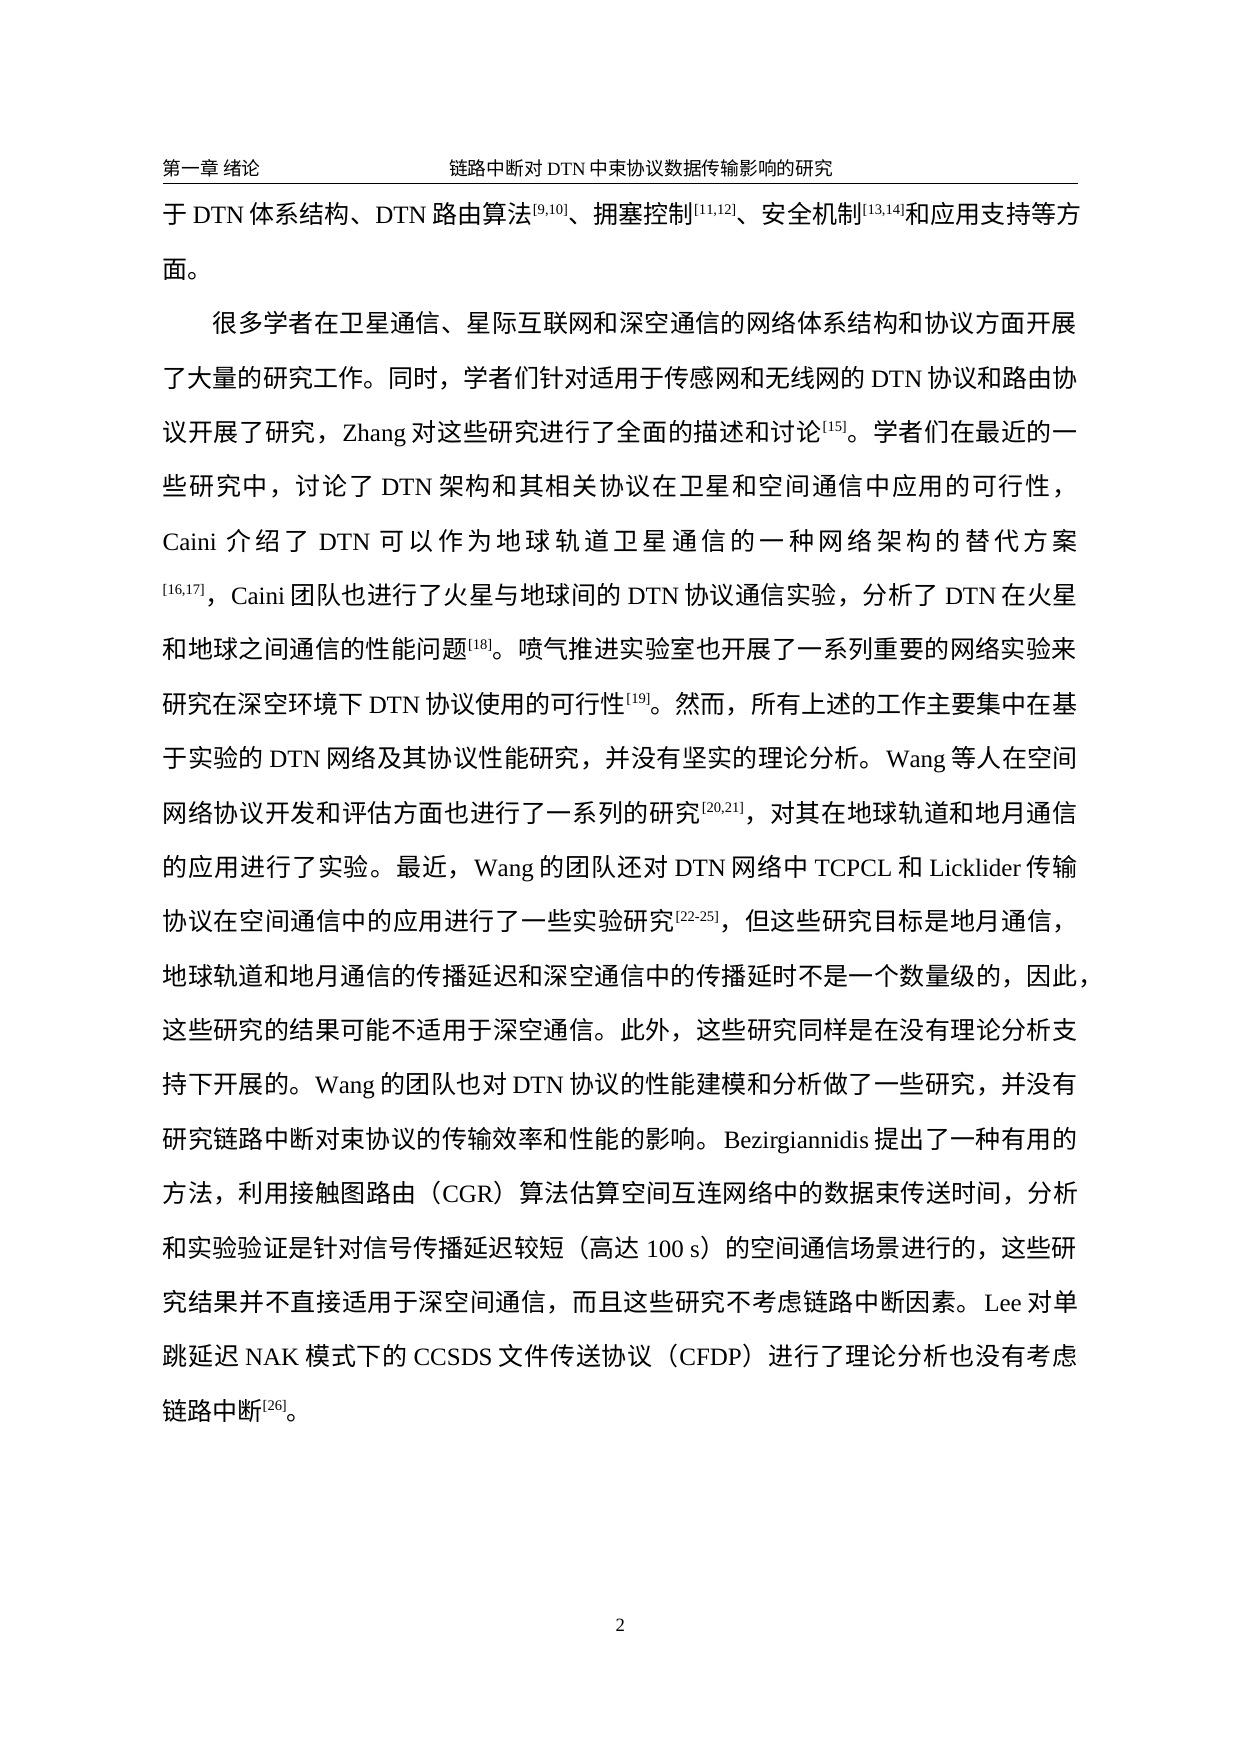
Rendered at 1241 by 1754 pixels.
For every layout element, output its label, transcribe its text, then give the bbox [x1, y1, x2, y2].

text 很多学者在卫星通信、星际互联网和深空通信的网络体系结构和协议方面开展了大量的研究工作。同时，学者们针对适用于传感网和无线网的DTN协议和路由协议开展了研究，Zhang对这些研究进行了全面的描述和讨论[15]。学者们在最近的一些研究中，讨论了DTN架构和其相关协议在卫星和空间通信中应用的可行性， Caini介绍了DTN可以作为地球轨道卫星通信的一种网络架构的替代方案[16,17]，Caini团队也进行了火星与地球间的DTN协议通信实验，分析了DTN在火星和地球之间通信的性能问题[18]。喷气推进实验室也开展了一系列重要的网络实验来研究在深空环境下DTN协议使用的可行性[19]。然而，所有上述的工作主要集中在基于实验的DTN网络及其协议性能研究，并没有坚实的理论分析。Wang等人在空间网络协议开发和评估方面也进行了一系列的研究[20,21]，对其在地球轨道和地月通信的应用进行了实验。最近，Wang的团队还对DTN网络中TCPCL和Licklider传输协议在空间通信中的应用进行了一些实验研究[22-25]，但这些研究目标是地月通信，地球轨道和地月通信的传播延迟和深空通信中的传播延时不是一个数量级的，因此，这些研究的结果可能不适用于深空通信。此外，这些研究同样是在没有理论分析支持下开展的。Wang的团队也对DTN协议的性能建模和分析做了一些研究，并没有研究链路中断对束协议的传输效率和性能的影响。Bezirgiannidis提出了一种有用的方法，利用接触图路由（CGR）算法估算空间互连网络中的数据束传送时间，分析和实验验证是针对信号传播延迟较短（高达100 s）的空间通信场景进行的，这些研究结果并不直接适用于深空间通信，而且这些研究不考虑链路中断因素。Lee对单跳延迟NAK模式下的CCSDS文件传送协议（CFDP）进行了理论分析也没有考虑链路中断[26]。 [162, 304, 1078, 1427]
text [162, 195, 1081, 286]
